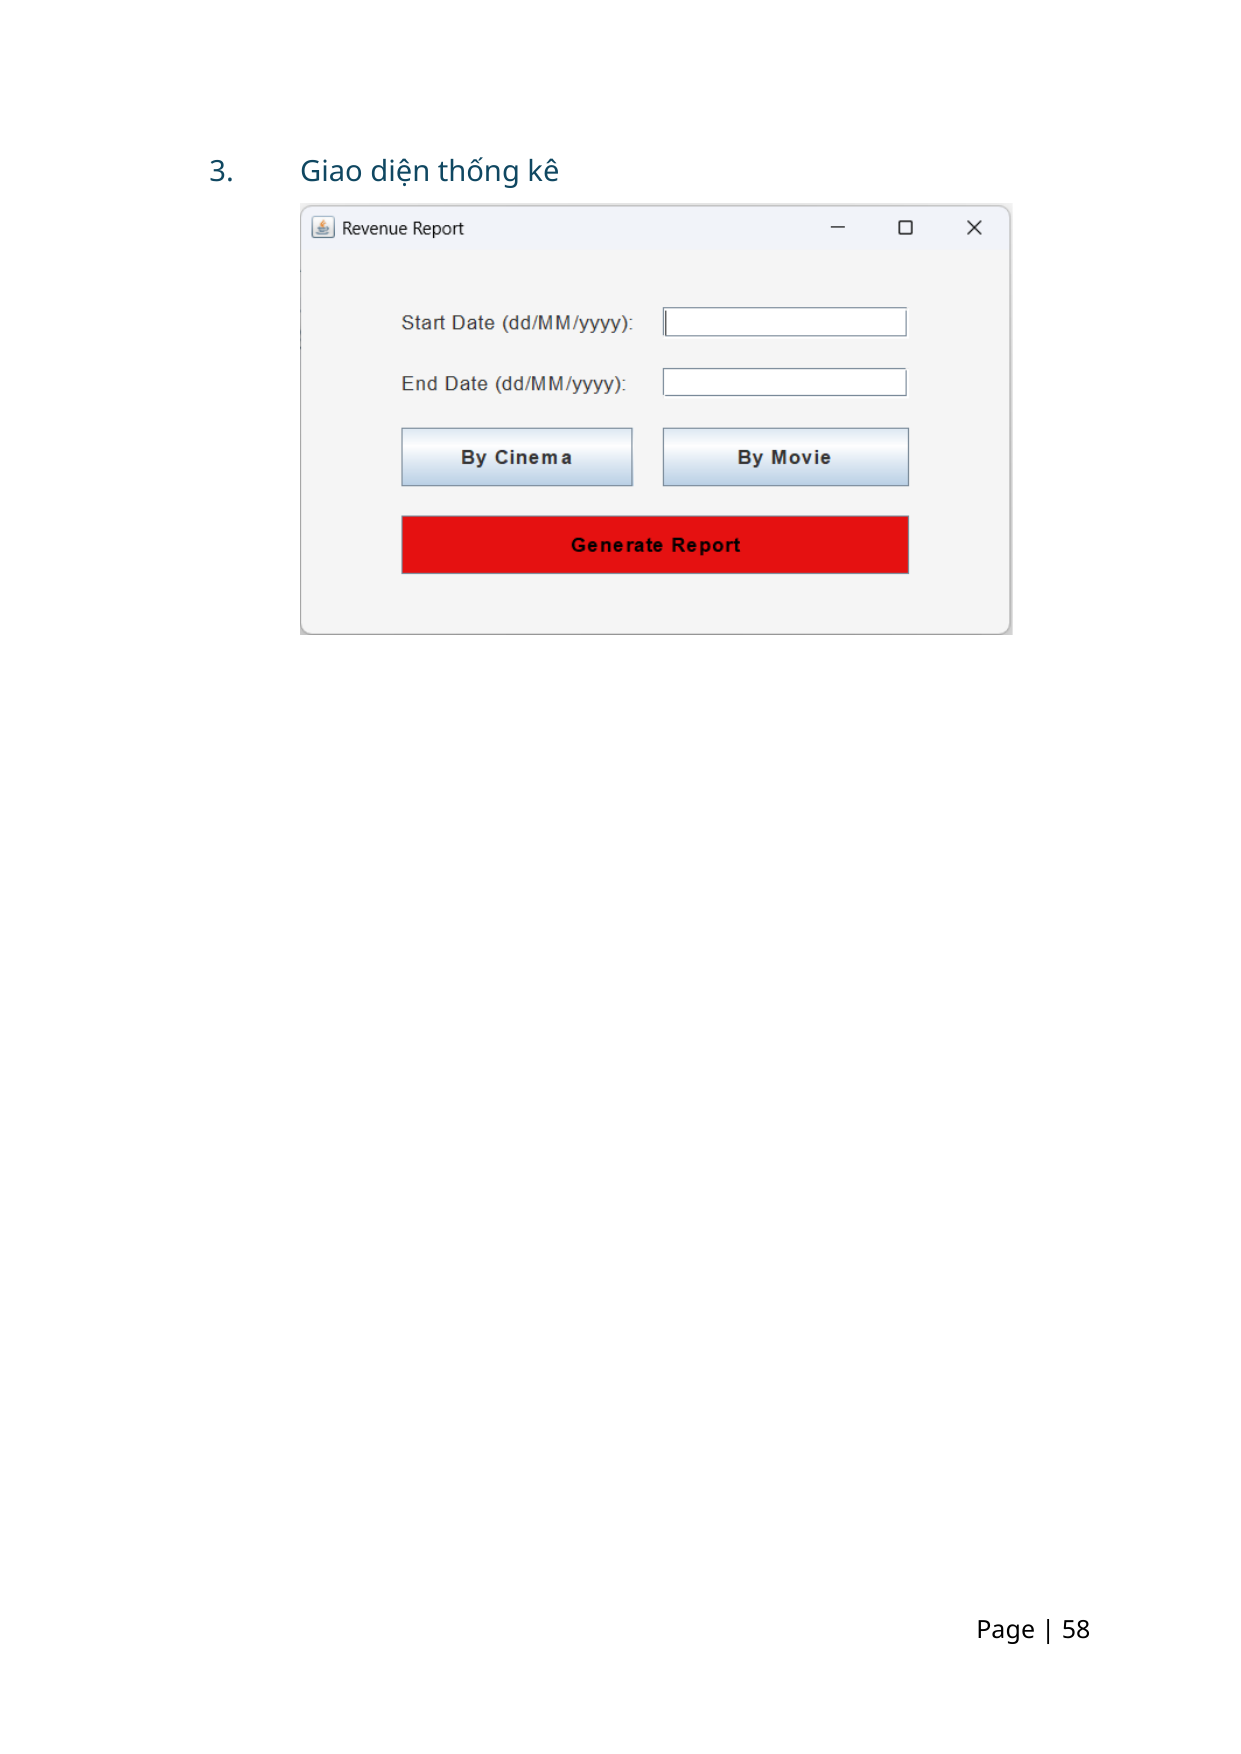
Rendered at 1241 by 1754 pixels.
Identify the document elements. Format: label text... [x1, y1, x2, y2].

subtitle Giao diện thống kê [209, 150, 1090, 190]
picture [300, 203, 1013, 635]
